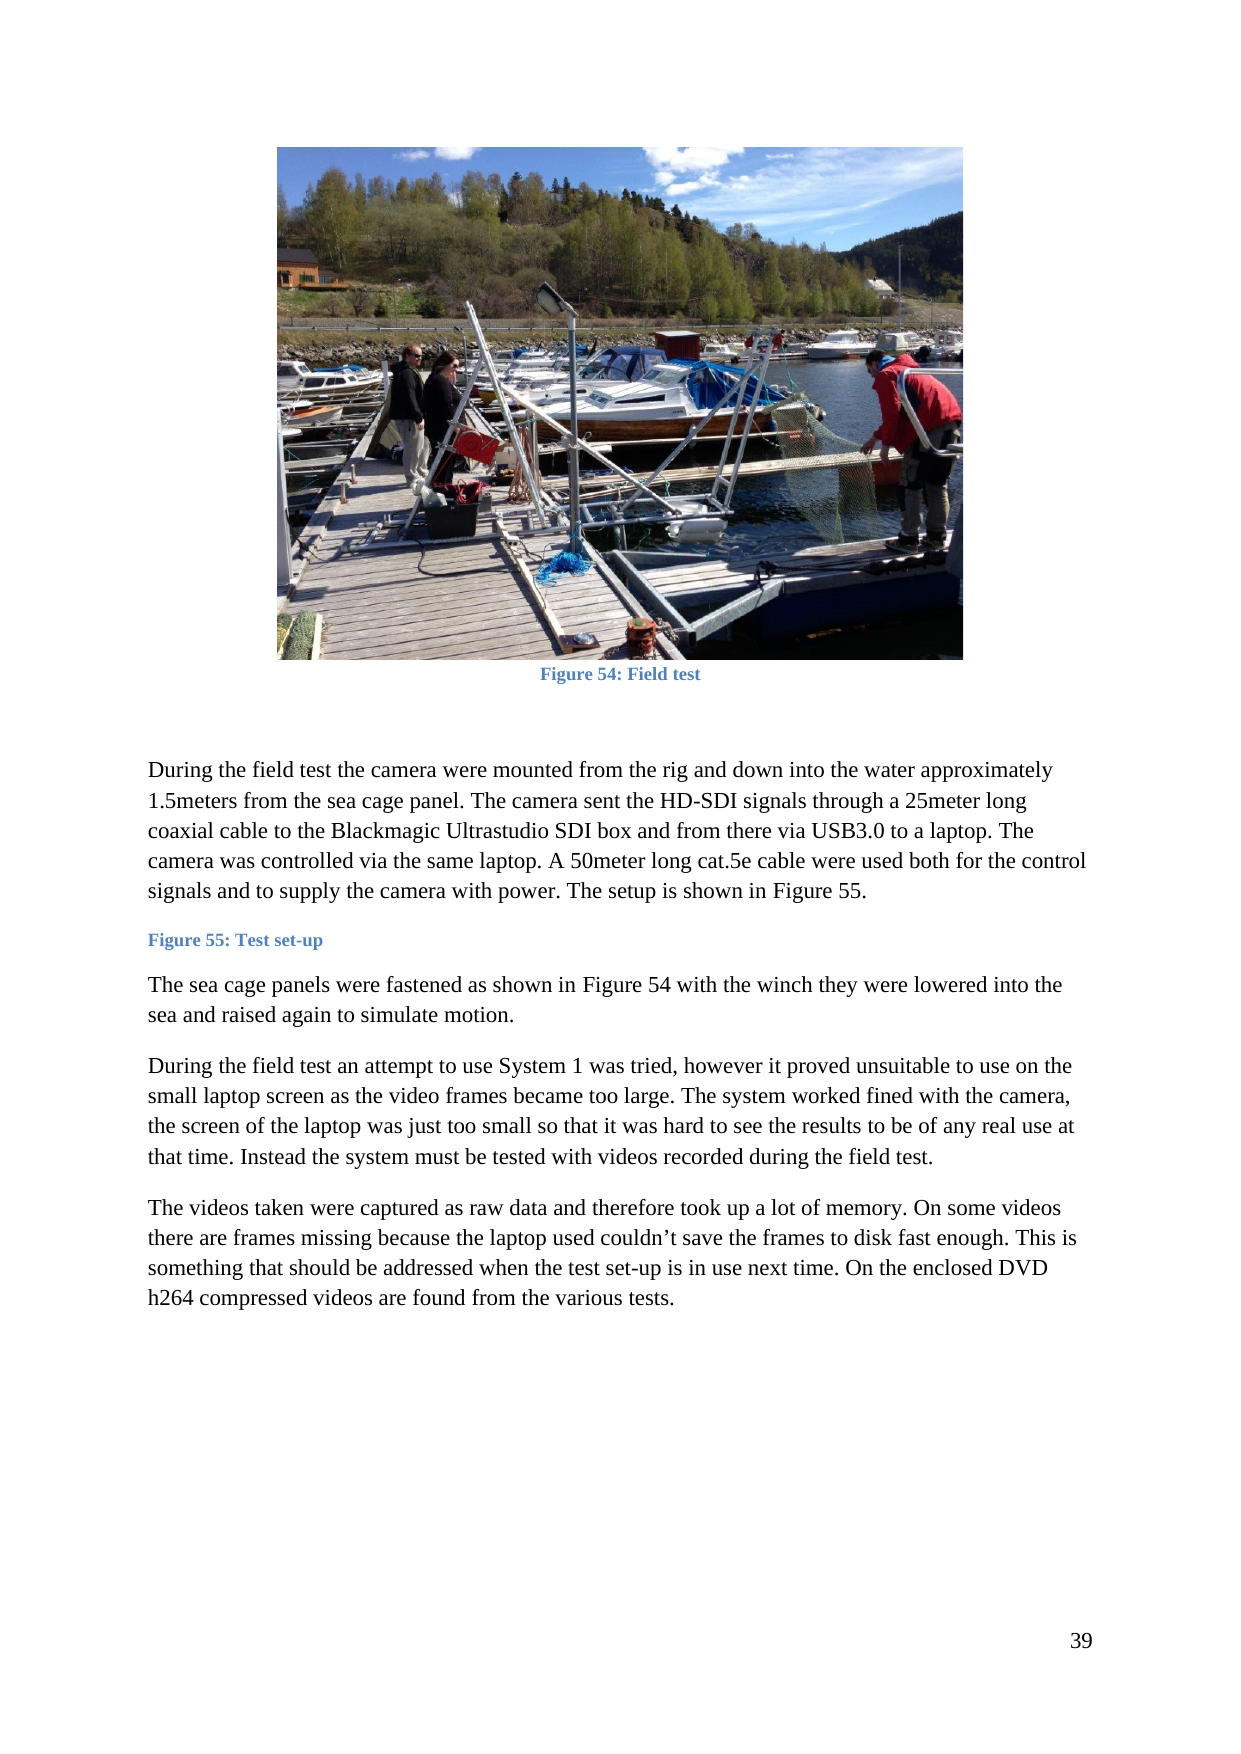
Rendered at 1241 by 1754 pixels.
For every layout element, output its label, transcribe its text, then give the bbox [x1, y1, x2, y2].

picture [277, 147, 964, 660]
text During the field test an attempt to use System 1 was tried, however it proved unsuitable to use on the small laptop screen as the video frames became too large. The system worked fined with the camera, the screen of the laptop was just too small so that it was hard to see the results to be of any real use at that time. Instead the system must be tested with videos recorded during the field test. [148, 1052, 1093, 1169]
text The videos taken were captured as raw data and therefore took up a lot of memory. On some videos there are frames missing because the laptop used couldn’t save the frames to disk fast enough. This is something that should be addressed when the test set-up is in use next time. On the enclosed DVD h264 compressed videos are found from the various tests. [148, 1194, 1093, 1311]
